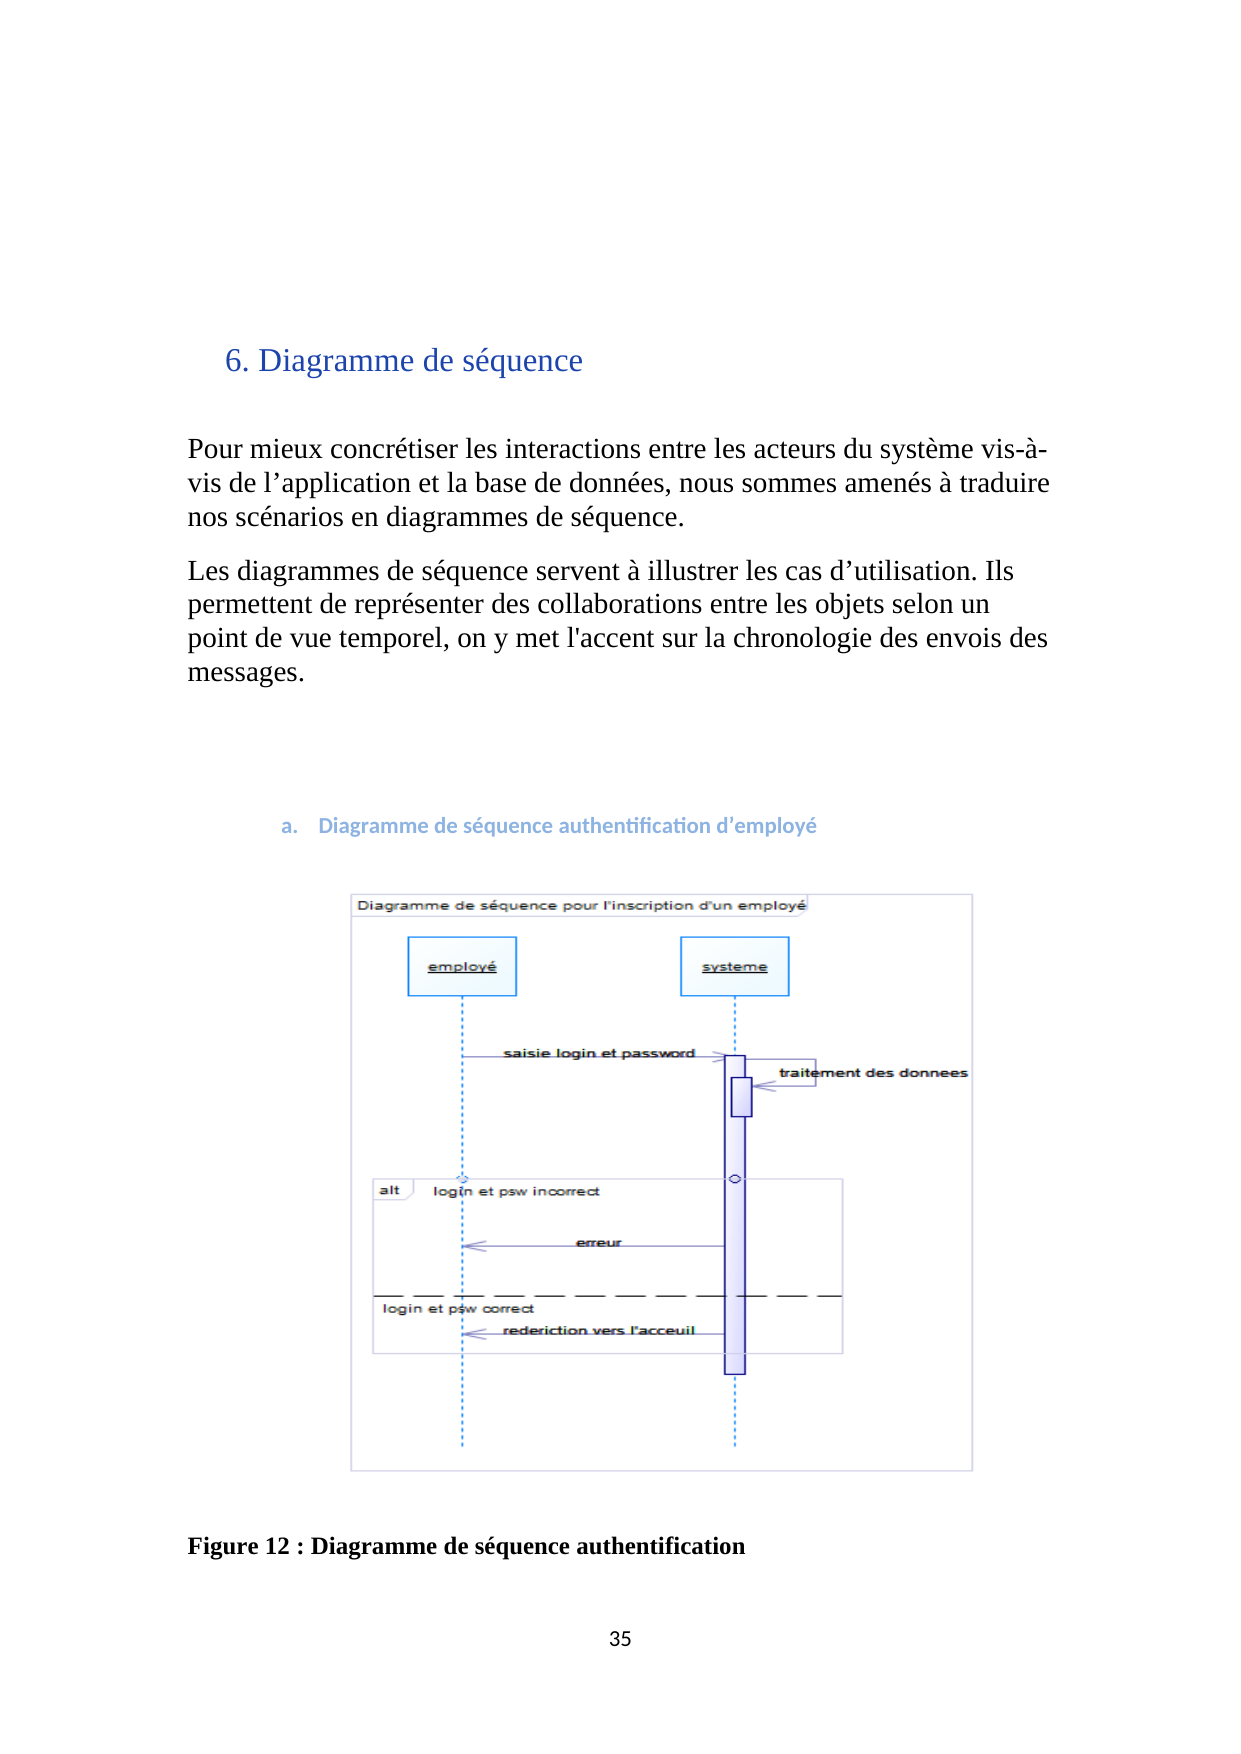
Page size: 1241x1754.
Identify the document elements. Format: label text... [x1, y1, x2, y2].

text Les diagrammes de séquence servent à illustrer les cas d’utilisation. Ils permettent de représenter des collaborations entre les objets selon un point de vue temporel, on y met l'accent sur la chronologie des envois des messages. [187, 553, 1055, 687]
text Figure 12 : Diagramme de séquence authentification [187, 1531, 1053, 1560]
text 6. Diagramme de séquence [225, 340, 1055, 378]
picture [212, 867, 1029, 1507]
text Pour mieux concrétiser les interactions entre les acteurs du système vis-à-vis de l’application et la base de données, nous sommes amenés à traduire nos scénarios en diagrammes de séquence. [187, 432, 1055, 532]
